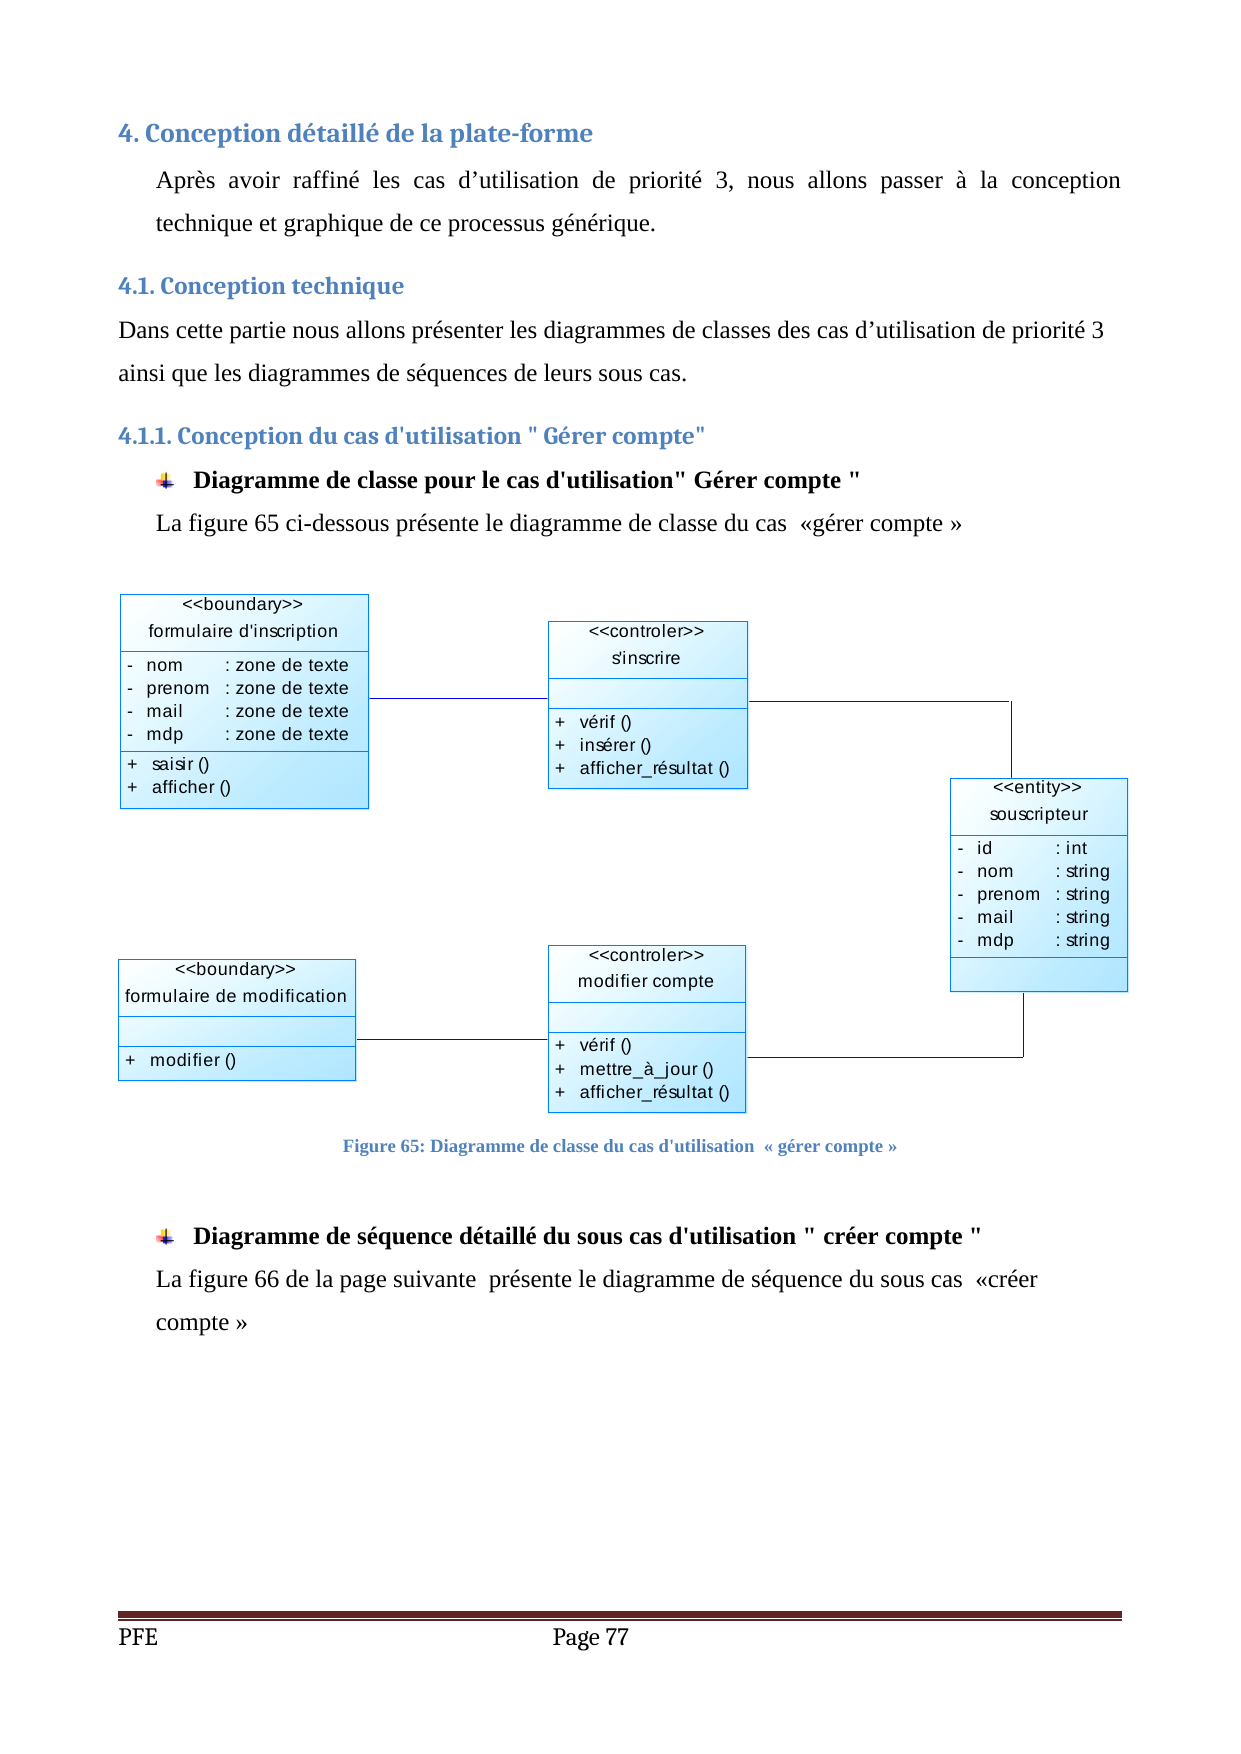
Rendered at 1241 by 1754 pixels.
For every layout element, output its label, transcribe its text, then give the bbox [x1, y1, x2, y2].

list Diagramme de classe pour le cas d'utilisation" Gérer compte " [156, 465, 1122, 494]
subtitle 4.1.1. Conception du cas d'utilisation " Gérer compte" [118, 422, 1122, 451]
text Dans cette partie nous allons présenter les diagrammes de classes des cas d’utilisation de priorité 3 ainsi que les diagrammes de séquences de leurs sous cas. [118, 315, 1122, 387]
list Diagramme de séquence détaillé du sous cas d'utilisation " créer compte " [156, 1221, 1122, 1250]
text La figure 65 ci-dessous présente le diagramme de classe du cas «gérer compte » [156, 508, 1122, 537]
text La figure 66 de la page suivante présente le diagramme de séquence du sous cas «créer compte » [156, 1264, 1122, 1336]
text Après avoir raffiné les cas d’utilisation de priorité 3, nous allons passer à la conception technique et graphique de ce processus générique. [156, 165, 1122, 237]
picture [156, 471, 174, 489]
subtitle 4.1. Conception technique [118, 272, 1122, 301]
picture [156, 1227, 174, 1245]
subtitle 4. Conception détaillé de la plate-forme [118, 118, 1122, 149]
